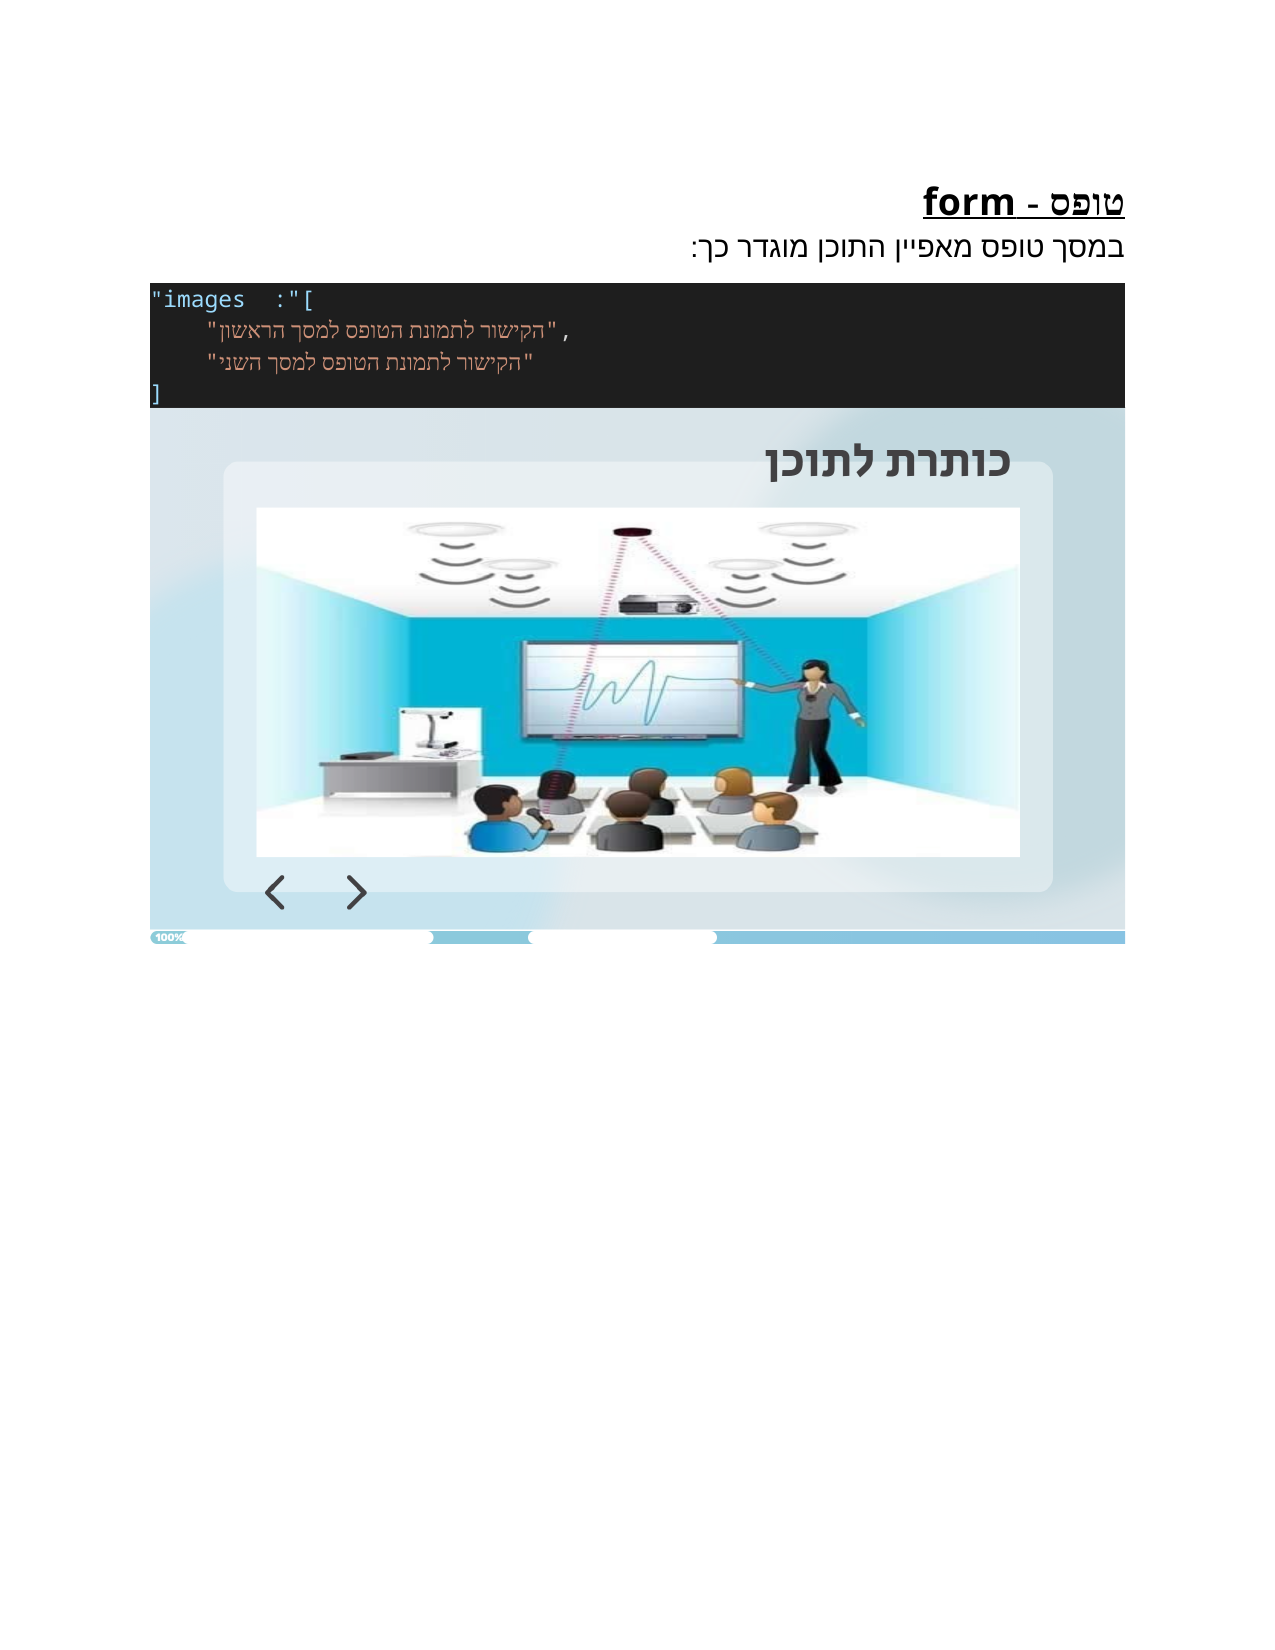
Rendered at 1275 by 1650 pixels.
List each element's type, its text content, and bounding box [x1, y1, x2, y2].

text "הקישור לתמונת הטופס למסך השני" [150, 345, 1125, 377]
text ] [150, 377, 1125, 407]
text "הקישור לתמונת הטופס למסך הראשון", [150, 314, 1125, 345]
text במסך טופס מאפיין התוכן מוגדר כך: [150, 230, 1125, 264]
text "images :"[ [150, 283, 1125, 314]
picture [150, 407, 1125, 945]
subtitle טופס - form [150, 175, 1125, 226]
